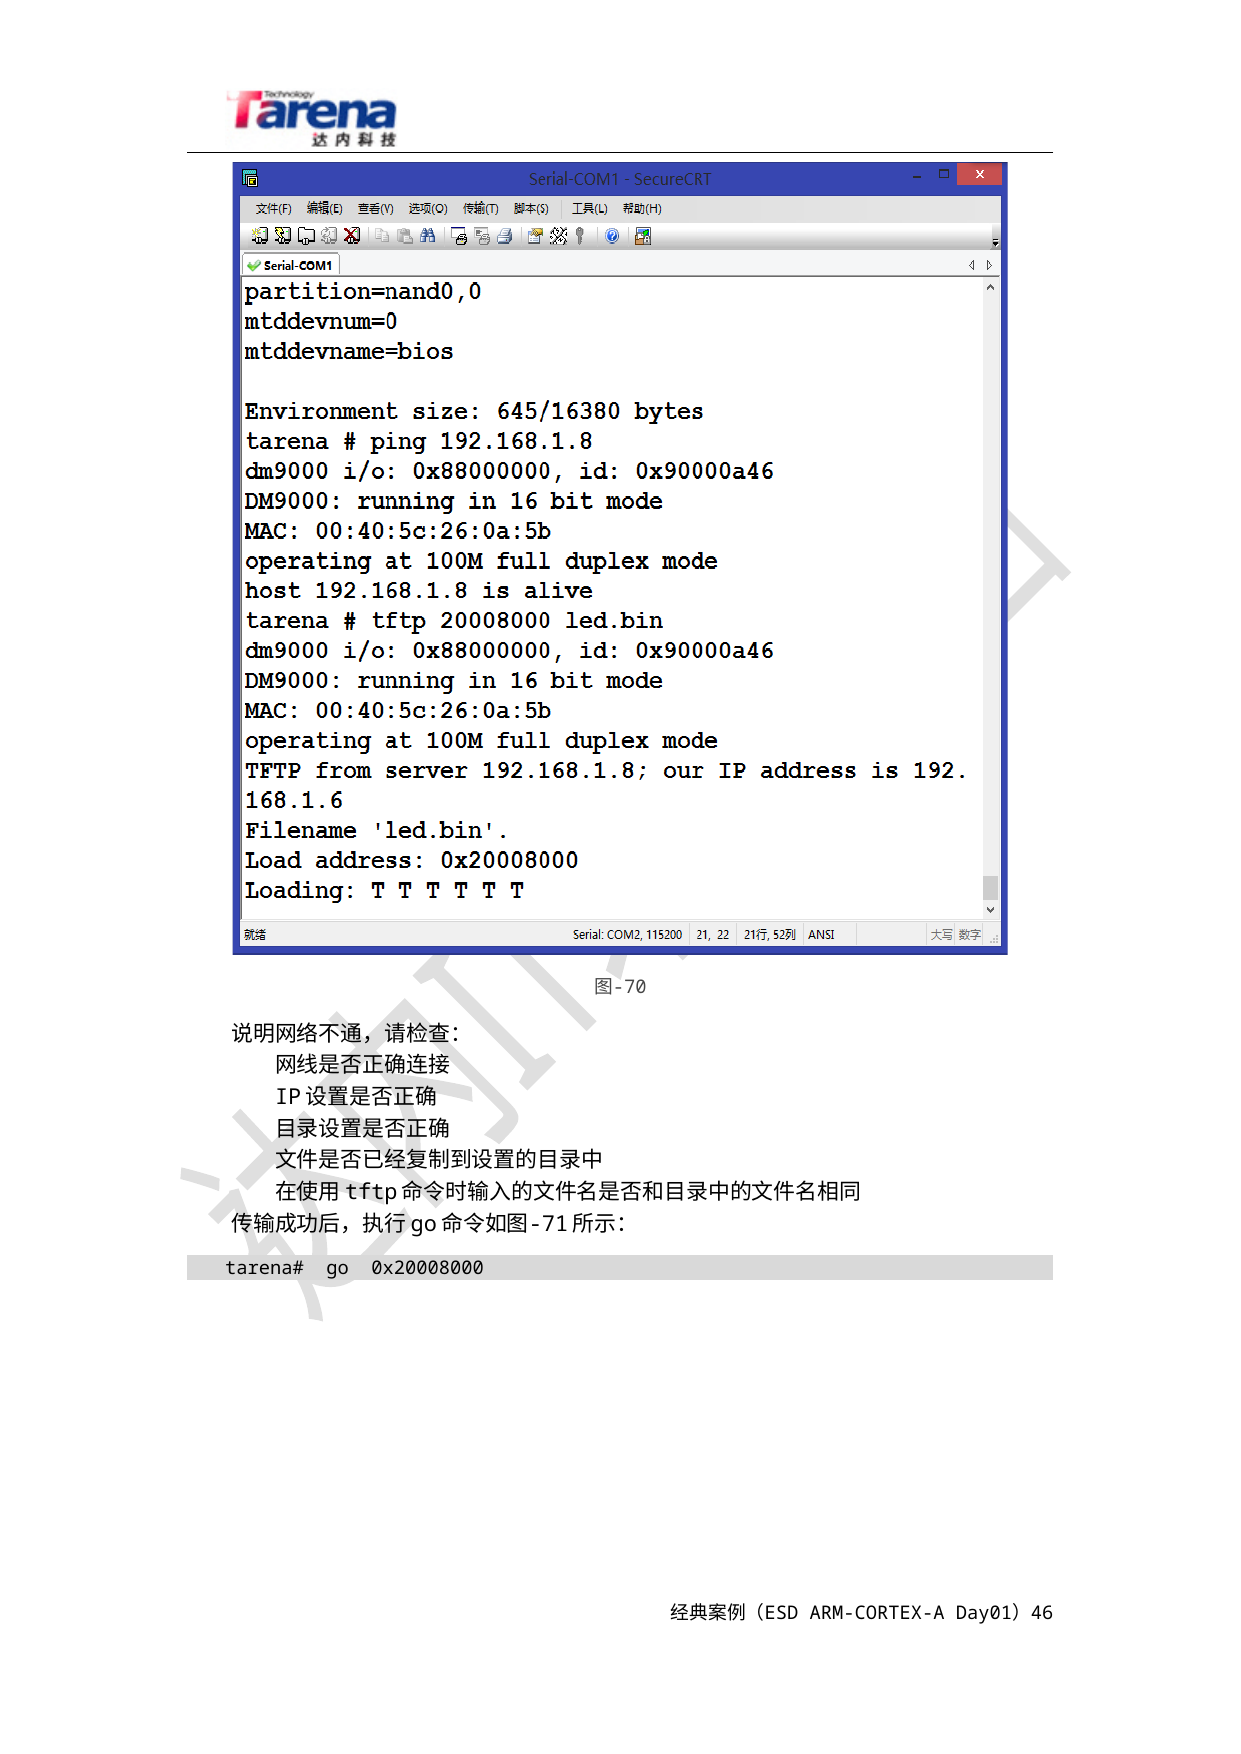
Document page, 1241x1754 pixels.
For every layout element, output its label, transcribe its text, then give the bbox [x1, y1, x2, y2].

text IP设置是否正确 [187, 1079, 1053, 1111]
text 网线是否正确连接 [187, 1047, 1053, 1079]
text tarena# go 0x20008000 [187, 1255, 1053, 1280]
picture [232, 162, 1008, 955]
picture [224, 88, 398, 150]
text 图-70 [187, 972, 1053, 999]
text 说明网络不通，请检查： [187, 1016, 1053, 1047]
text 传输成功后，执行go命令如图-71所示： [187, 1206, 1053, 1238]
text 目录设置是否正确 [187, 1111, 1053, 1142]
text 在使用tftp命令时输入的文件名是否和目录中的文件名相同 [187, 1174, 1053, 1206]
text 文件是否已经复制到设置的目录中 [187, 1142, 1053, 1174]
